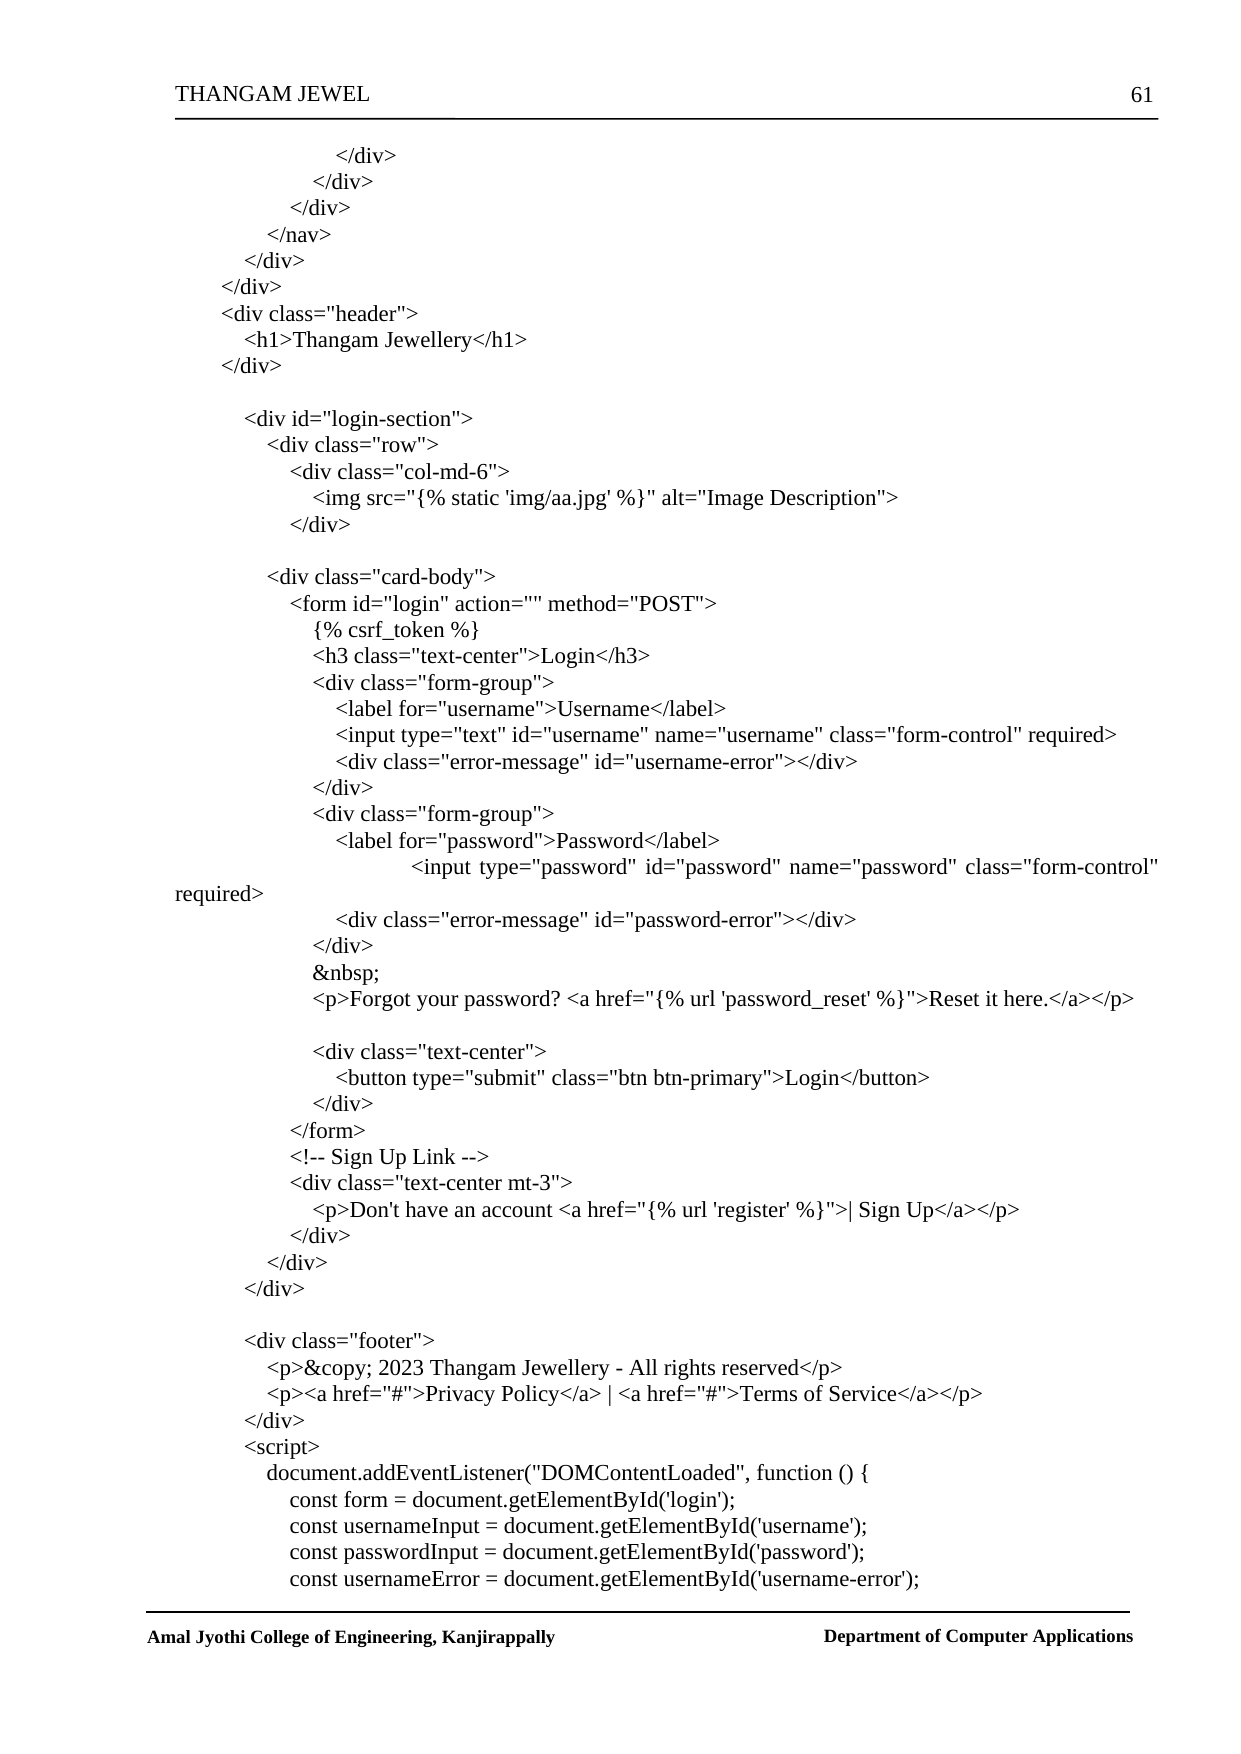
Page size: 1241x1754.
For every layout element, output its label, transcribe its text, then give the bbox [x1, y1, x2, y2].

text <div class="error-message" id="password-error"></div> [175, 906, 1162, 932]
text <input type="text" id="username" name="username" class="form-control" required> [175, 721, 1162, 748]
text </div> [175, 168, 1162, 194]
text </div> [175, 273, 1162, 300]
text </div> [175, 352, 1162, 379]
text </div> [175, 247, 1162, 273]
text <h1>Thangam Jewellery</h1> [175, 326, 1162, 352]
text {% csrf_token %} [175, 616, 1162, 642]
text <p>Don't have an account <a href="{% url 'register' %}">| Sign Up</a></p> [175, 1196, 1162, 1222]
text document.addEventListener("DOMContentLoaded", function () { [175, 1459, 1162, 1486]
text </div> [175, 142, 1162, 168]
text <input type="password" id="password" name="password" class="form-control" required> [175, 853, 1162, 906]
text </nav> [175, 221, 1162, 247]
text <div class="text-center mt-3"> [175, 1169, 1162, 1196]
text <div class="error-message" id="username-error"></div> [175, 748, 1162, 774]
text <div class="form-group"> [175, 801, 1162, 827]
text <div id="login-section"> [175, 405, 1162, 432]
text </div> [175, 1222, 1162, 1248]
text </form> [175, 1117, 1162, 1143]
text <label for="username">Username</label> [175, 695, 1162, 721]
text </div> [175, 1275, 1162, 1301]
text <form id="login" action="" method="POST"> [175, 590, 1162, 616]
text </div> [175, 932, 1162, 959]
text <h3 class="text-center">Login</h3> [175, 642, 1162, 669]
text &nbsp; [175, 959, 1162, 985]
text <p><a href="#">Privacy Policy</a> | <a href="#">Terms of Service</a></p> [175, 1380, 1162, 1407]
text </div> [175, 774, 1162, 801]
text const usernameInput = document.getElementById('username'); [175, 1512, 1162, 1538]
text </div> [175, 511, 1162, 537]
text <div class="text-center"> [175, 1038, 1162, 1064]
text <div class="col-md-6"> [175, 458, 1162, 484]
text <p>&copy; 2023 Thangam Jewellery - All rights reserved</p> [175, 1354, 1162, 1380]
text <!-- Sign Up Link --> [175, 1143, 1162, 1169]
text <div class="header"> [175, 300, 1162, 326]
text </div> [175, 1407, 1162, 1433]
text const usernameError = document.getElementById('username-error'); [175, 1565, 1162, 1591]
text <div class="card-body"> [175, 563, 1162, 590]
text </div> [175, 1090, 1162, 1117]
text </div> [175, 194, 1162, 221]
text const form = document.getElementById('login'); [175, 1486, 1162, 1512]
text const passwordInput = document.getElementById('password'); [175, 1538, 1162, 1565]
text <div class="row"> [175, 432, 1162, 458]
text <label for="password">Password</label> [175, 827, 1162, 853]
text <script> [175, 1433, 1162, 1459]
text <img src="{% static 'img/aa.jpg' %}" alt="Image Description"> [175, 484, 1162, 511]
text <div class="footer"> [175, 1328, 1162, 1354]
text </div> [175, 1248, 1162, 1275]
text <p>Forgot your password? <a href="{% url 'password_reset' %}">Reset it here.</a></p> [175, 985, 1162, 1011]
text <button type="submit" class="btn btn-primary">Login</button> [175, 1064, 1162, 1090]
text <div class="form-group"> [175, 669, 1162, 695]
